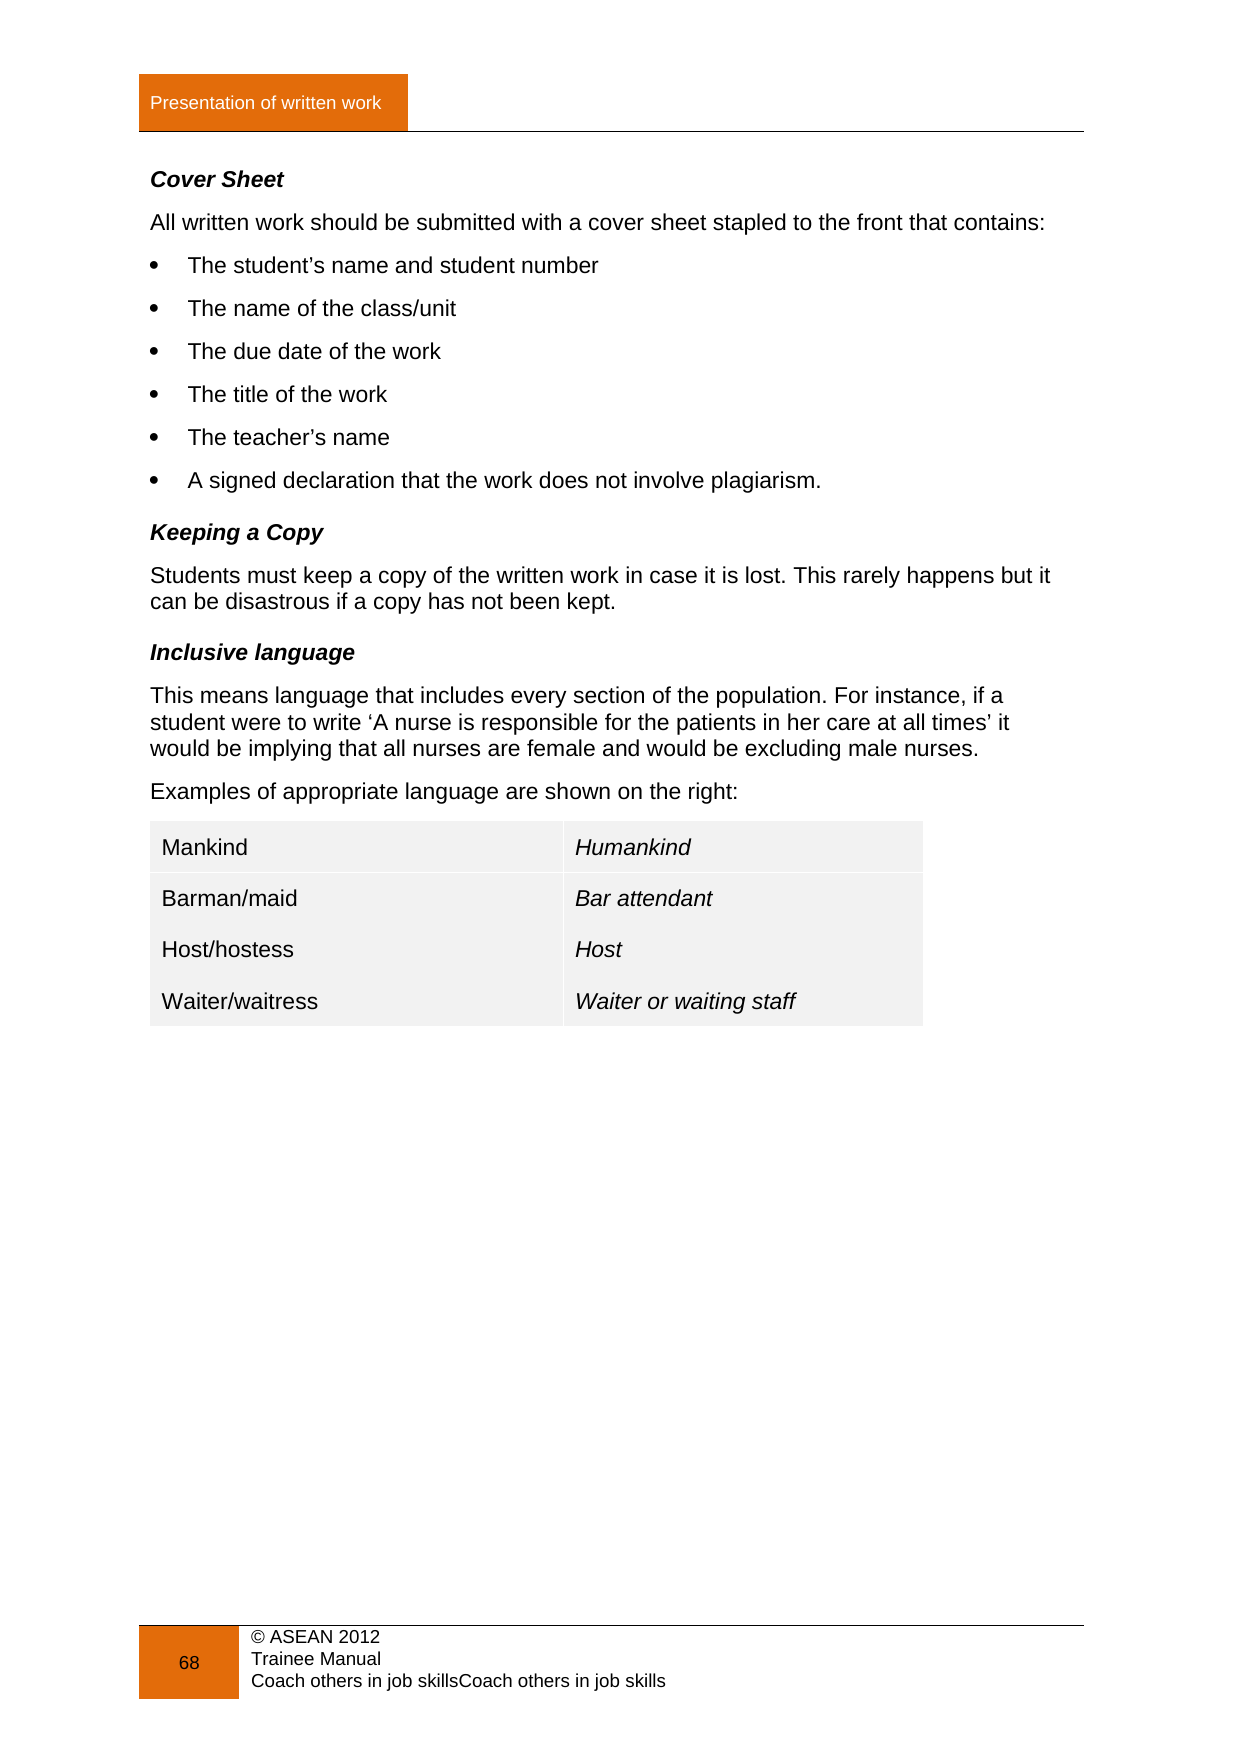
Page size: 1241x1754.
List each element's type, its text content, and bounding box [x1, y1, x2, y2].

text Examples of appropriate language are shown on the right: [150, 778, 1063, 804]
text Cover Sheet [150, 166, 1063, 192]
table_cell Bar attendant [564, 873, 923, 924]
table_header Mankind [150, 821, 563, 872]
table_cell Host [564, 924, 923, 975]
table_cell Waiter/waitress [150, 975, 563, 1026]
table_cell Waiter or waiting staff [564, 975, 923, 1026]
text Students must keep a copy of the written work in case it is lost. This rarely happens but it can be disastrous if a copy has not been kept. [150, 562, 1063, 614]
text The student’s name and student number [150, 252, 1063, 278]
text The name of the class/unit [150, 295, 1063, 321]
text Keeping a Copy [150, 518, 1063, 545]
text A signed declaration that the work does not involve plagiarism. [150, 467, 1063, 493]
text The title of the work [150, 381, 1063, 407]
text The due date of the work [150, 338, 1063, 364]
text The teacher’s name [150, 424, 1063, 451]
text Inclusive language [150, 639, 1063, 666]
table_cell Barman/maid [150, 873, 563, 924]
table_cell Host/hostess [150, 924, 563, 975]
text All written work should be submitted with a cover sheet stapled to the front that contains: [150, 209, 1063, 235]
text This means language that includes every section of the population. For instance, if a student were to write ‘A nurse is responsible for the patients in her care at all times’ it would be implying that all nurses are female and would be excluding male nurses. [150, 682, 1063, 761]
table_header Humankind [564, 821, 923, 872]
